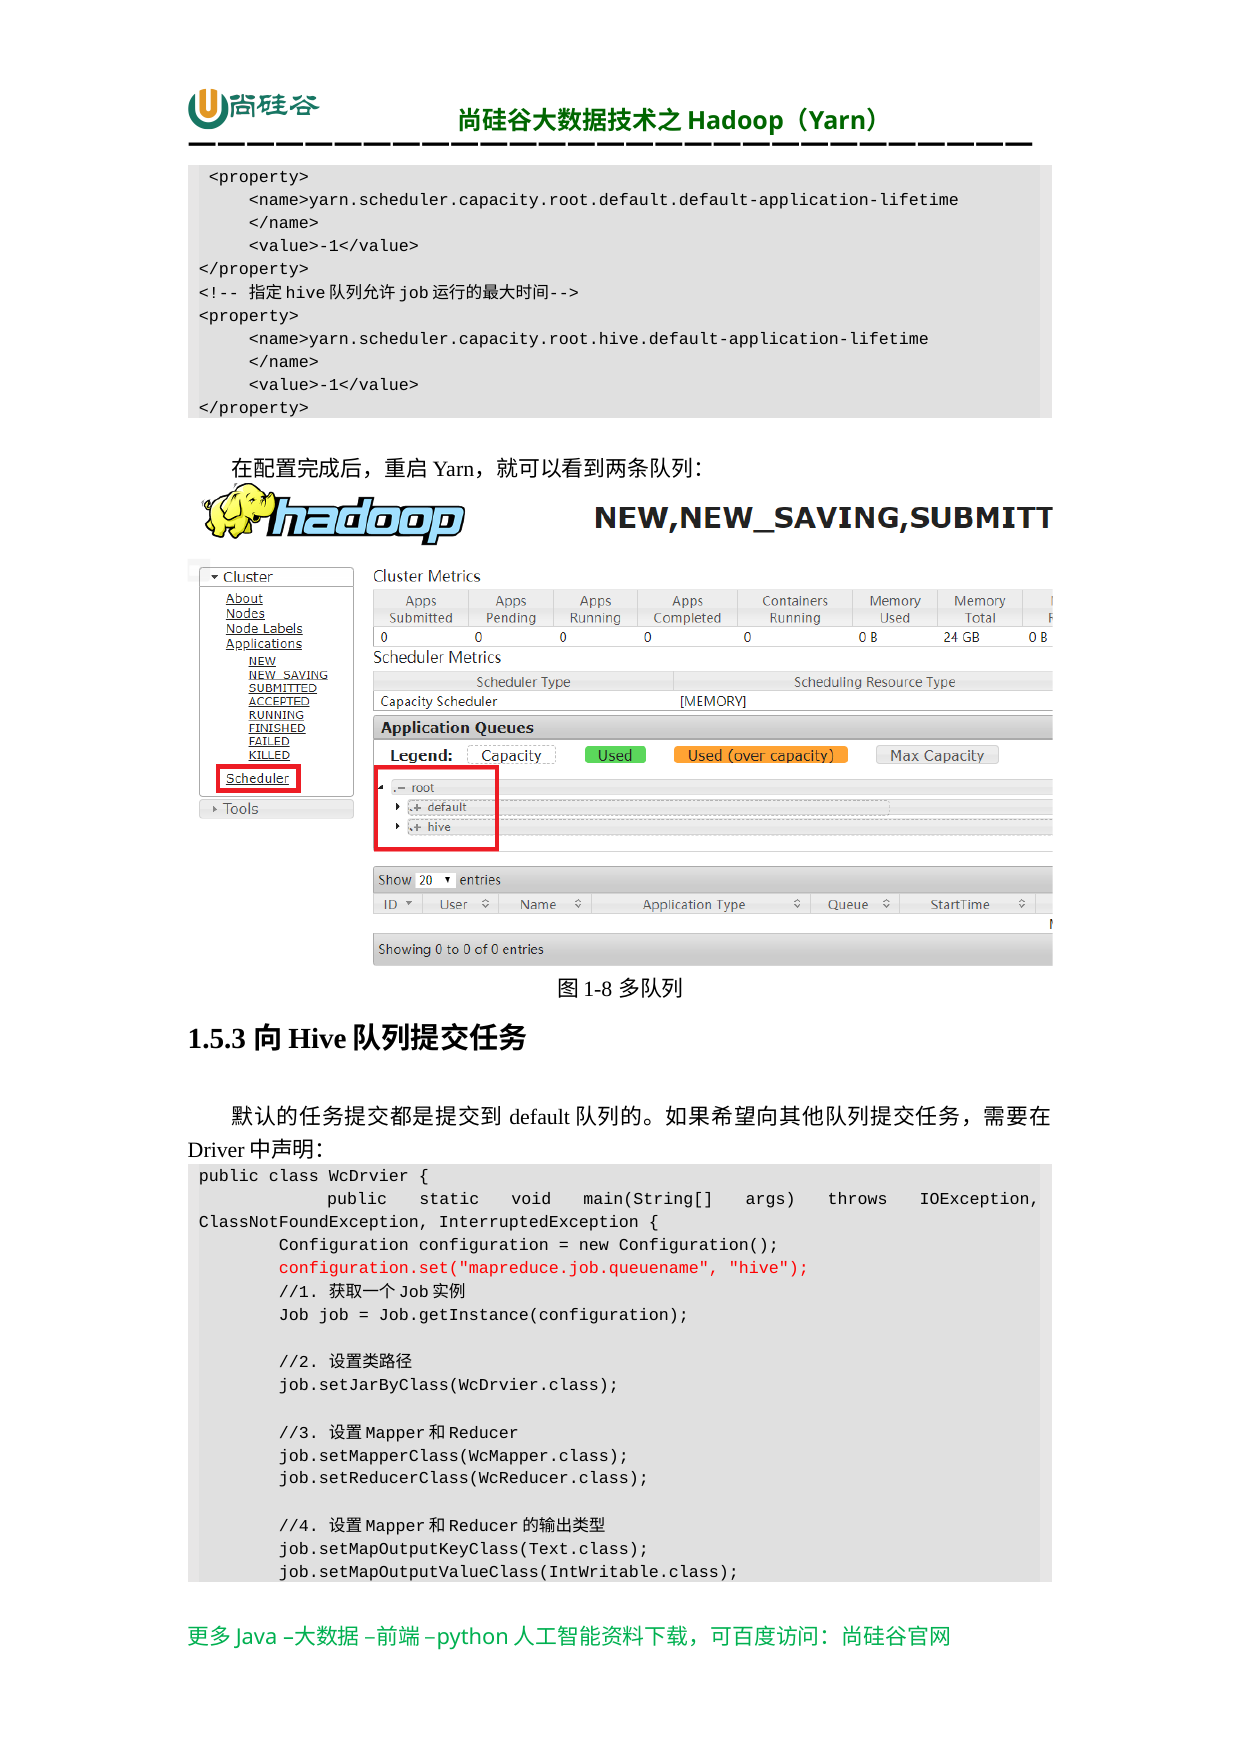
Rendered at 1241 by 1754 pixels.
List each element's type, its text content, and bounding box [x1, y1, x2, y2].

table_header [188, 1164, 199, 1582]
picture [187, 483, 1053, 966]
text 默认的任务提交都是提交到default队列的。如果希望向其他队列提交任务，需要在Driver中声明： [187, 1099, 1053, 1164]
text 图1-8 多队列 [187, 971, 1053, 1003]
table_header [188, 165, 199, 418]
picture [187, 88, 320, 130]
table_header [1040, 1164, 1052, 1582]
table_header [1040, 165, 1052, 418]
text 在配置完成后，重启Yarn，就可以看到两条队列： [187, 451, 1053, 483]
subtitle 1.5.3 向Hive队列提交任务 [187, 1003, 1053, 1068]
